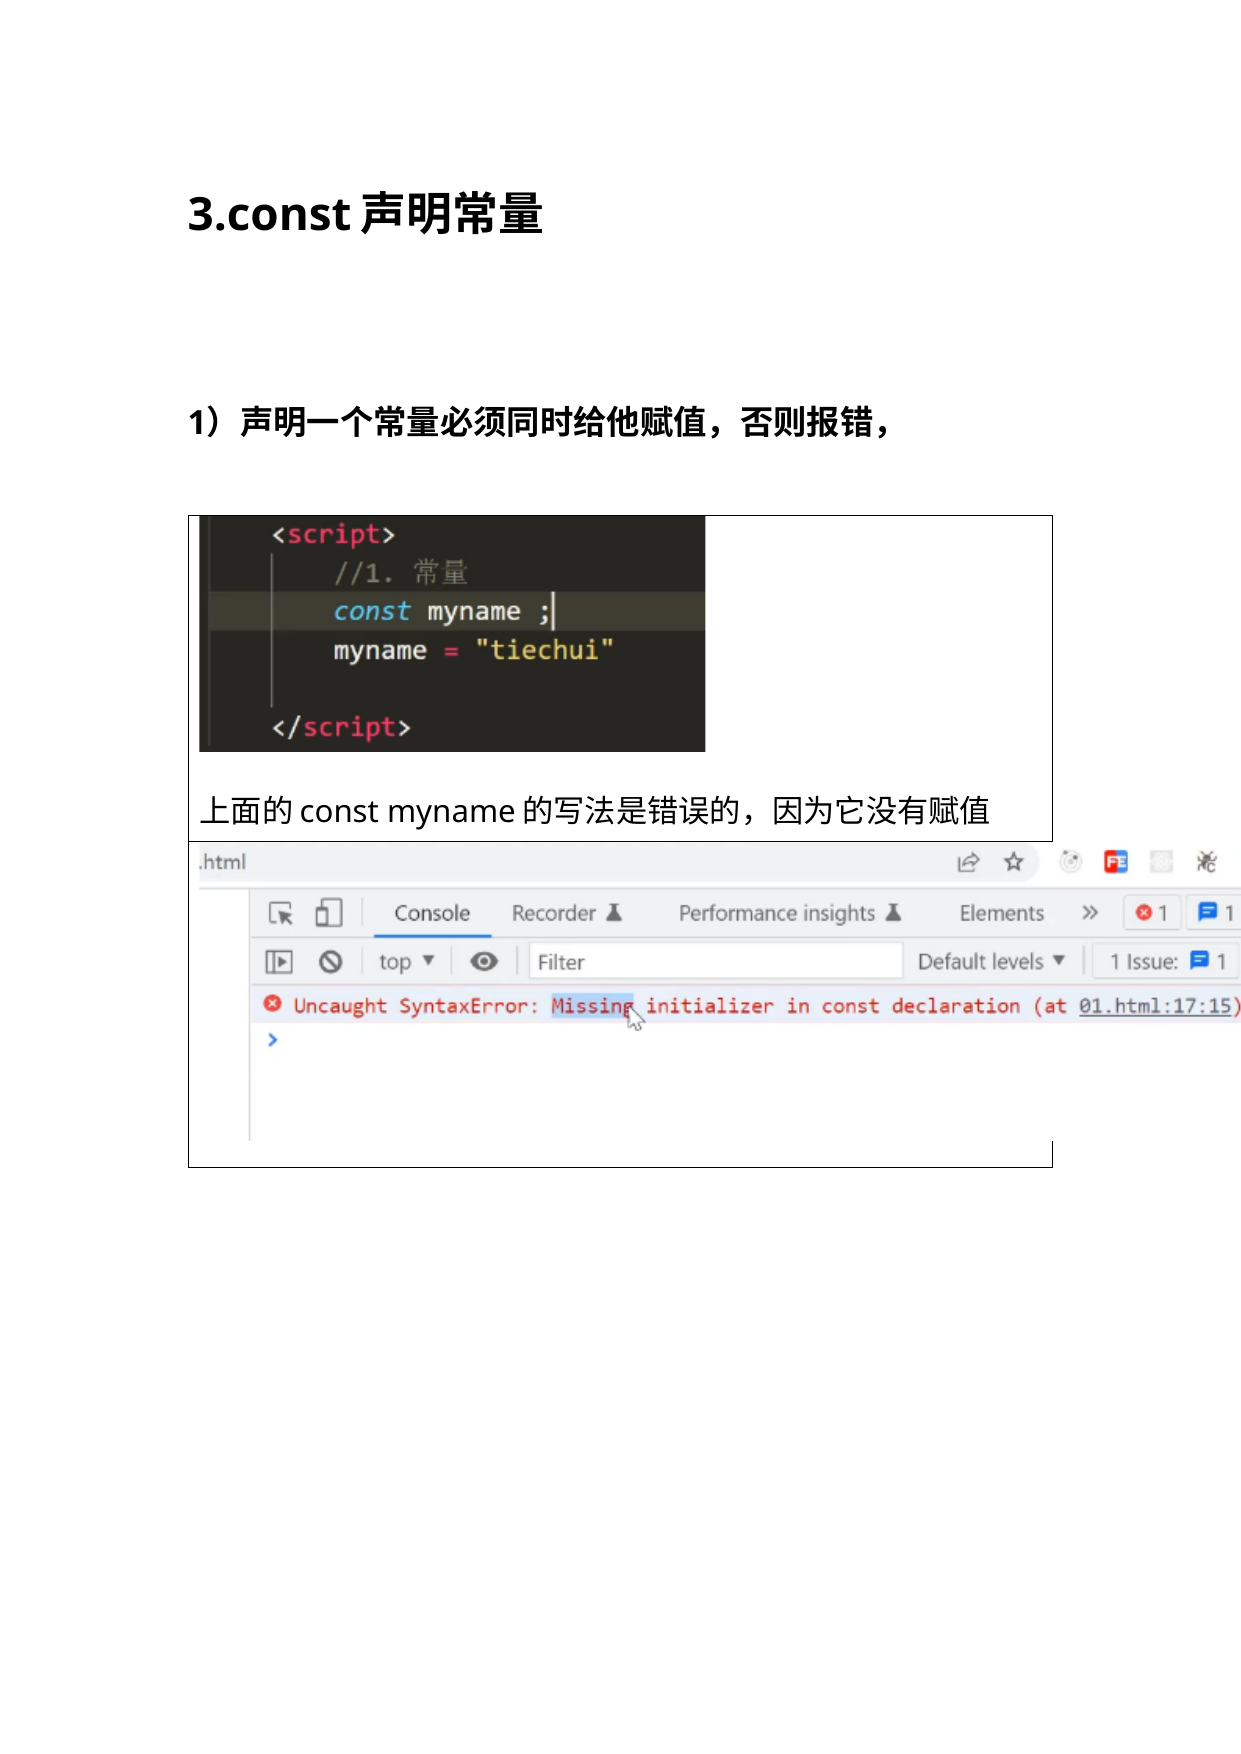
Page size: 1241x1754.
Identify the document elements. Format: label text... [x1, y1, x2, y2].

table_cell [189, 842, 1052, 1167]
picture [199, 842, 1241, 1141]
subtitle 1）声明一个常量必须同时给他赋值，否则报错， [187, 388, 1053, 453]
picture [199, 516, 706, 752]
subtitle 3.const声明常量 [187, 162, 1053, 259]
table_header 上面的const myname的写法是错误的，因为它没有赋值 [189, 516, 1052, 841]
